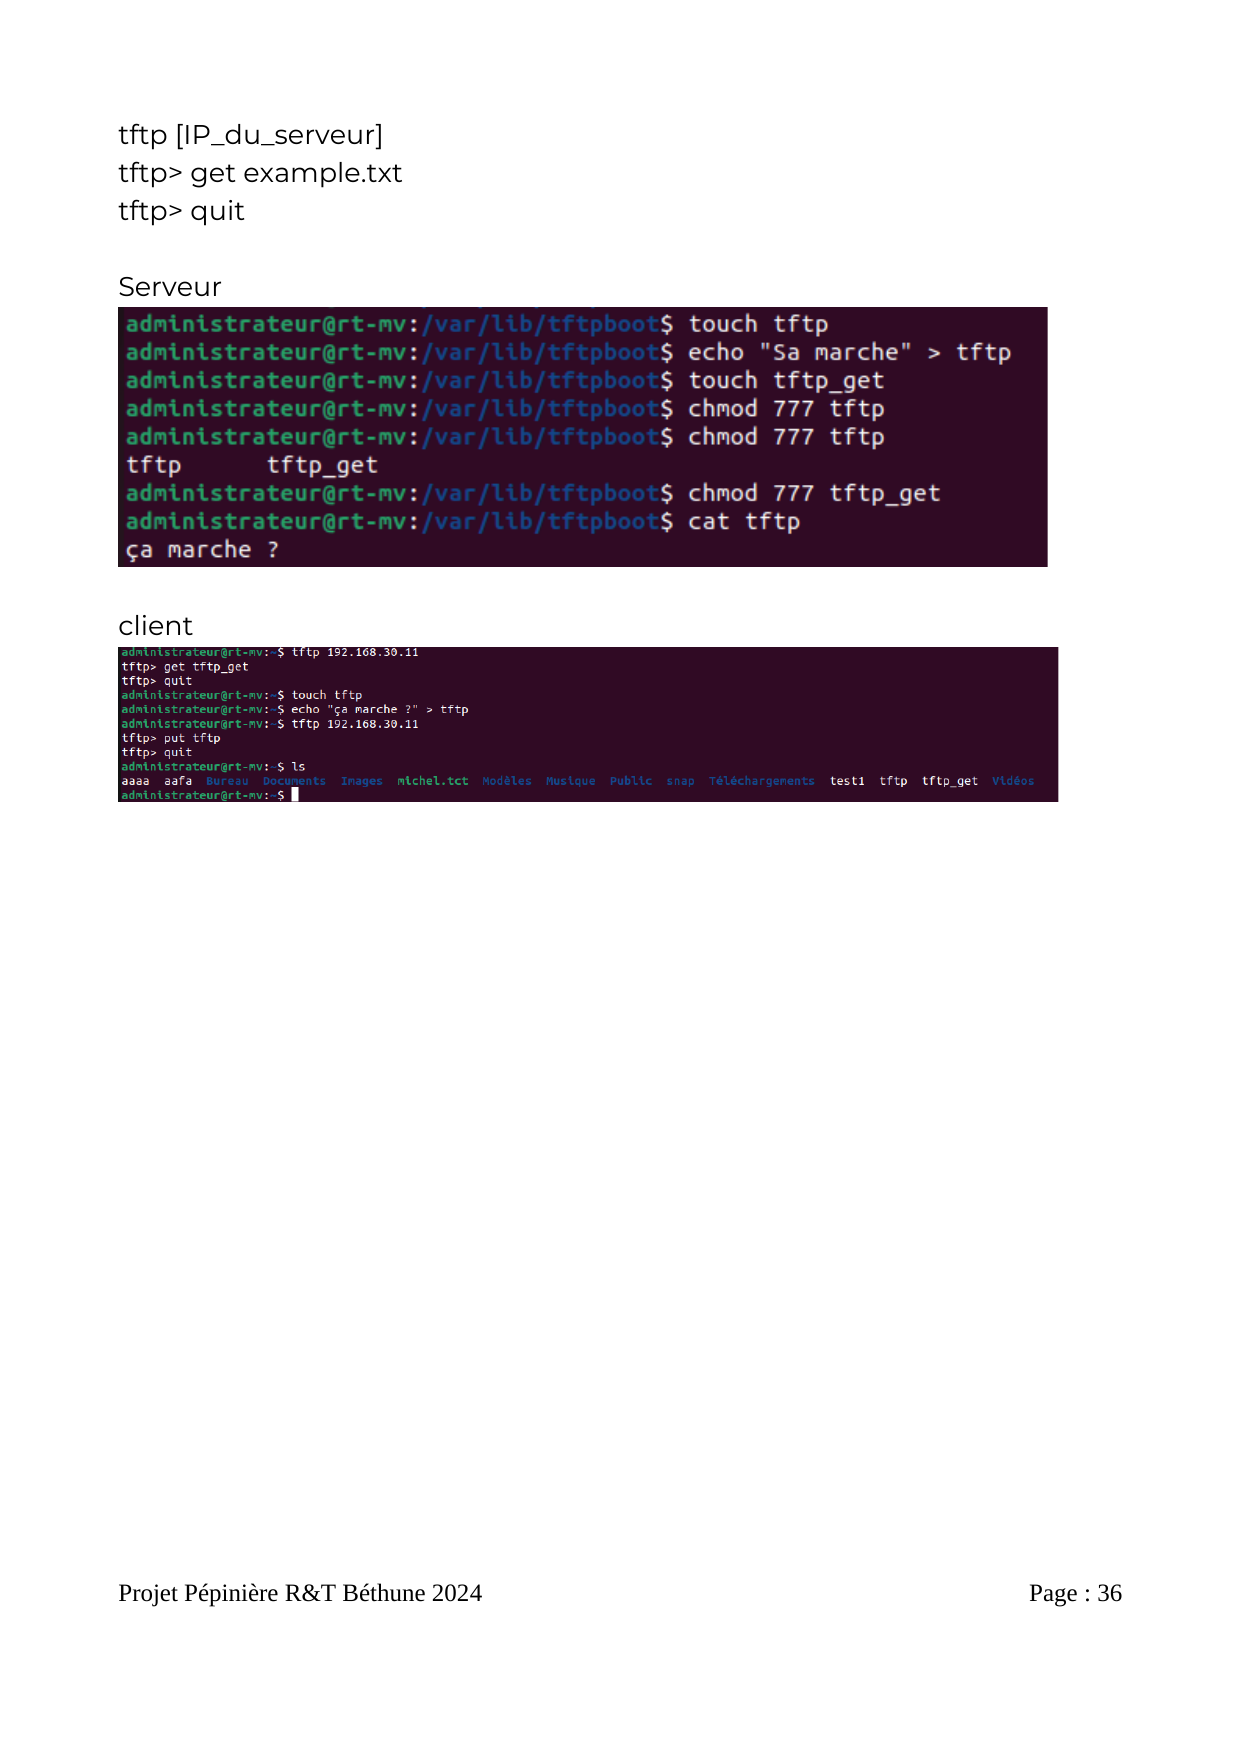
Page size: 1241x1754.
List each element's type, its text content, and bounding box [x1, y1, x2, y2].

picture [118, 647, 1059, 802]
text Serveur [118, 270, 1122, 303]
picture [118, 307, 1048, 567]
text client [118, 609, 1122, 642]
text tftp> get example.txt [118, 156, 1122, 189]
text tftp [IP_du_serveur] [118, 118, 1122, 151]
text tftp> quit [118, 194, 1122, 227]
